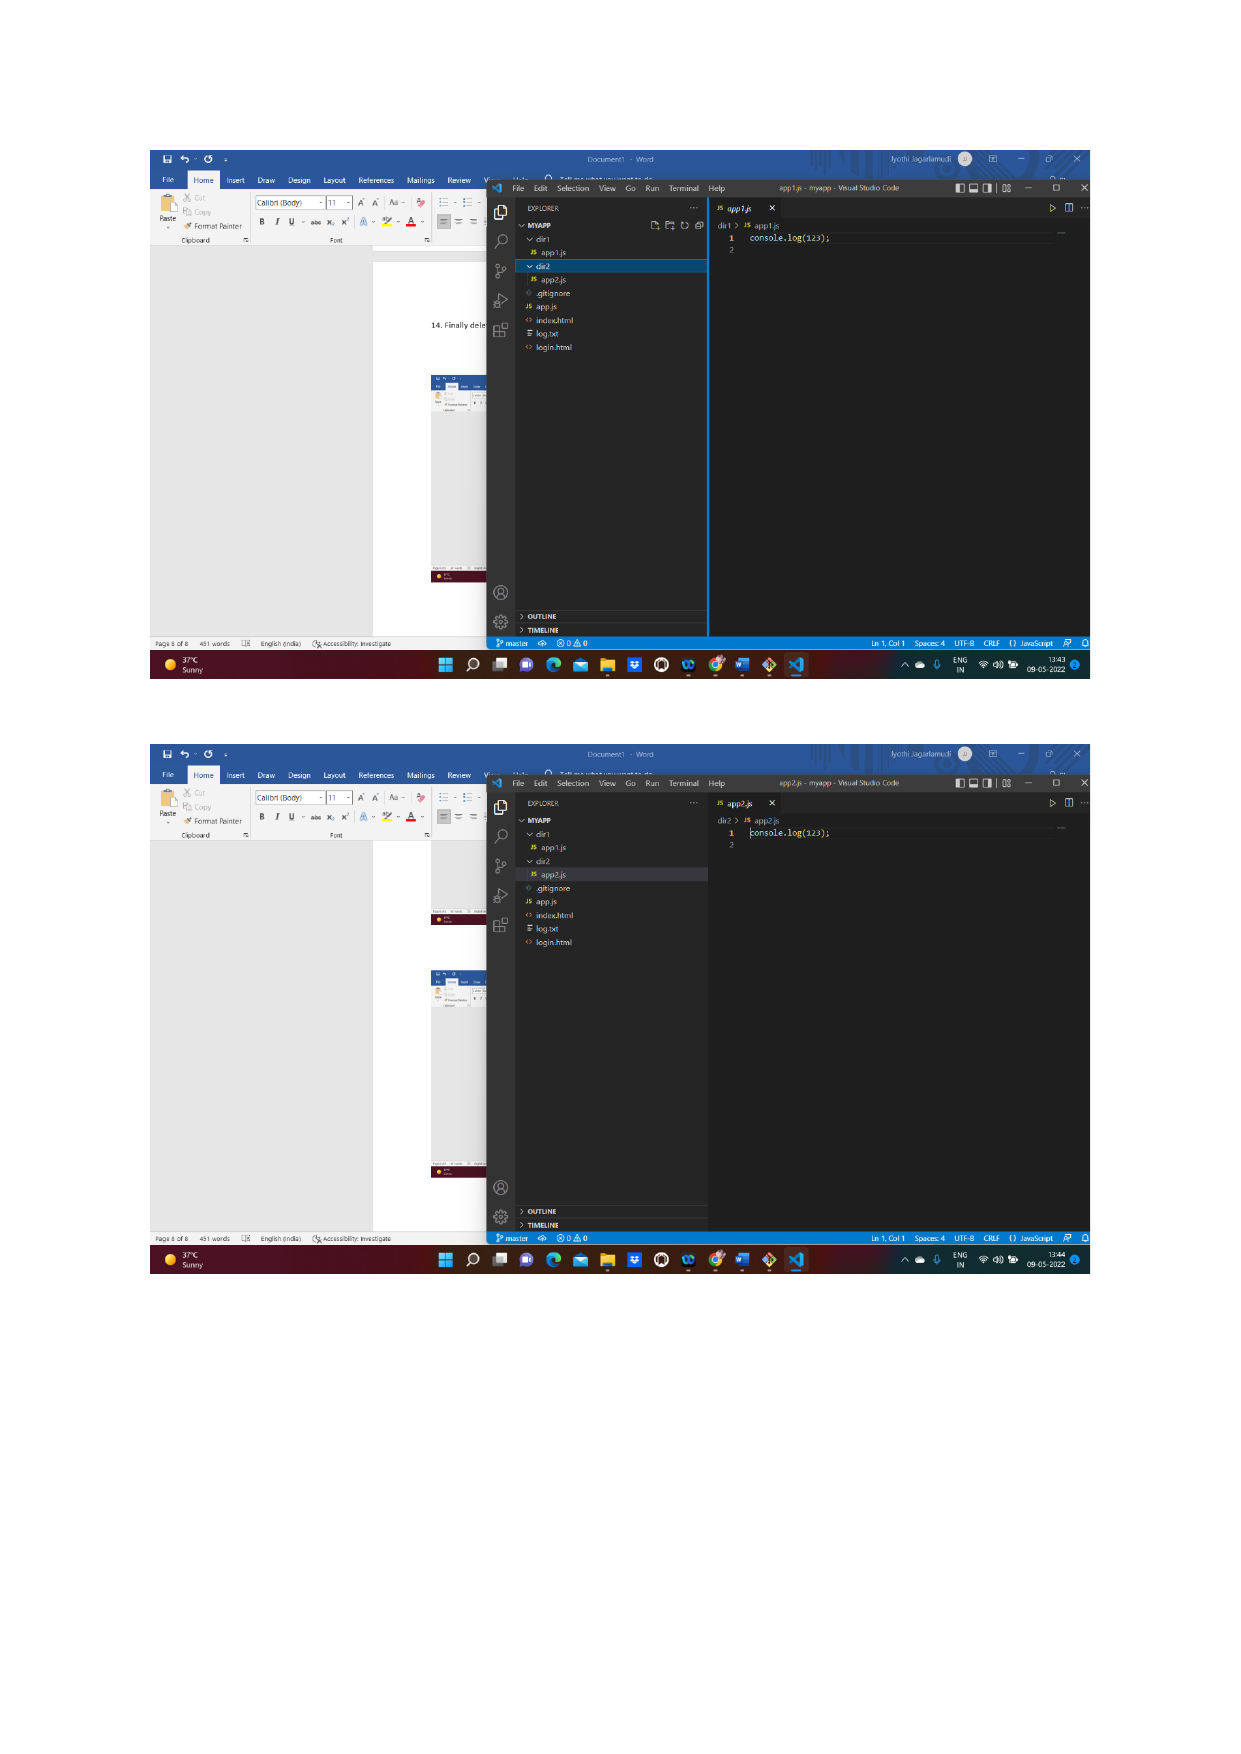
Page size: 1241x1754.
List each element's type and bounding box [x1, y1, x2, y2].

picture [150, 744, 1091, 1274]
picture [150, 150, 1091, 679]
